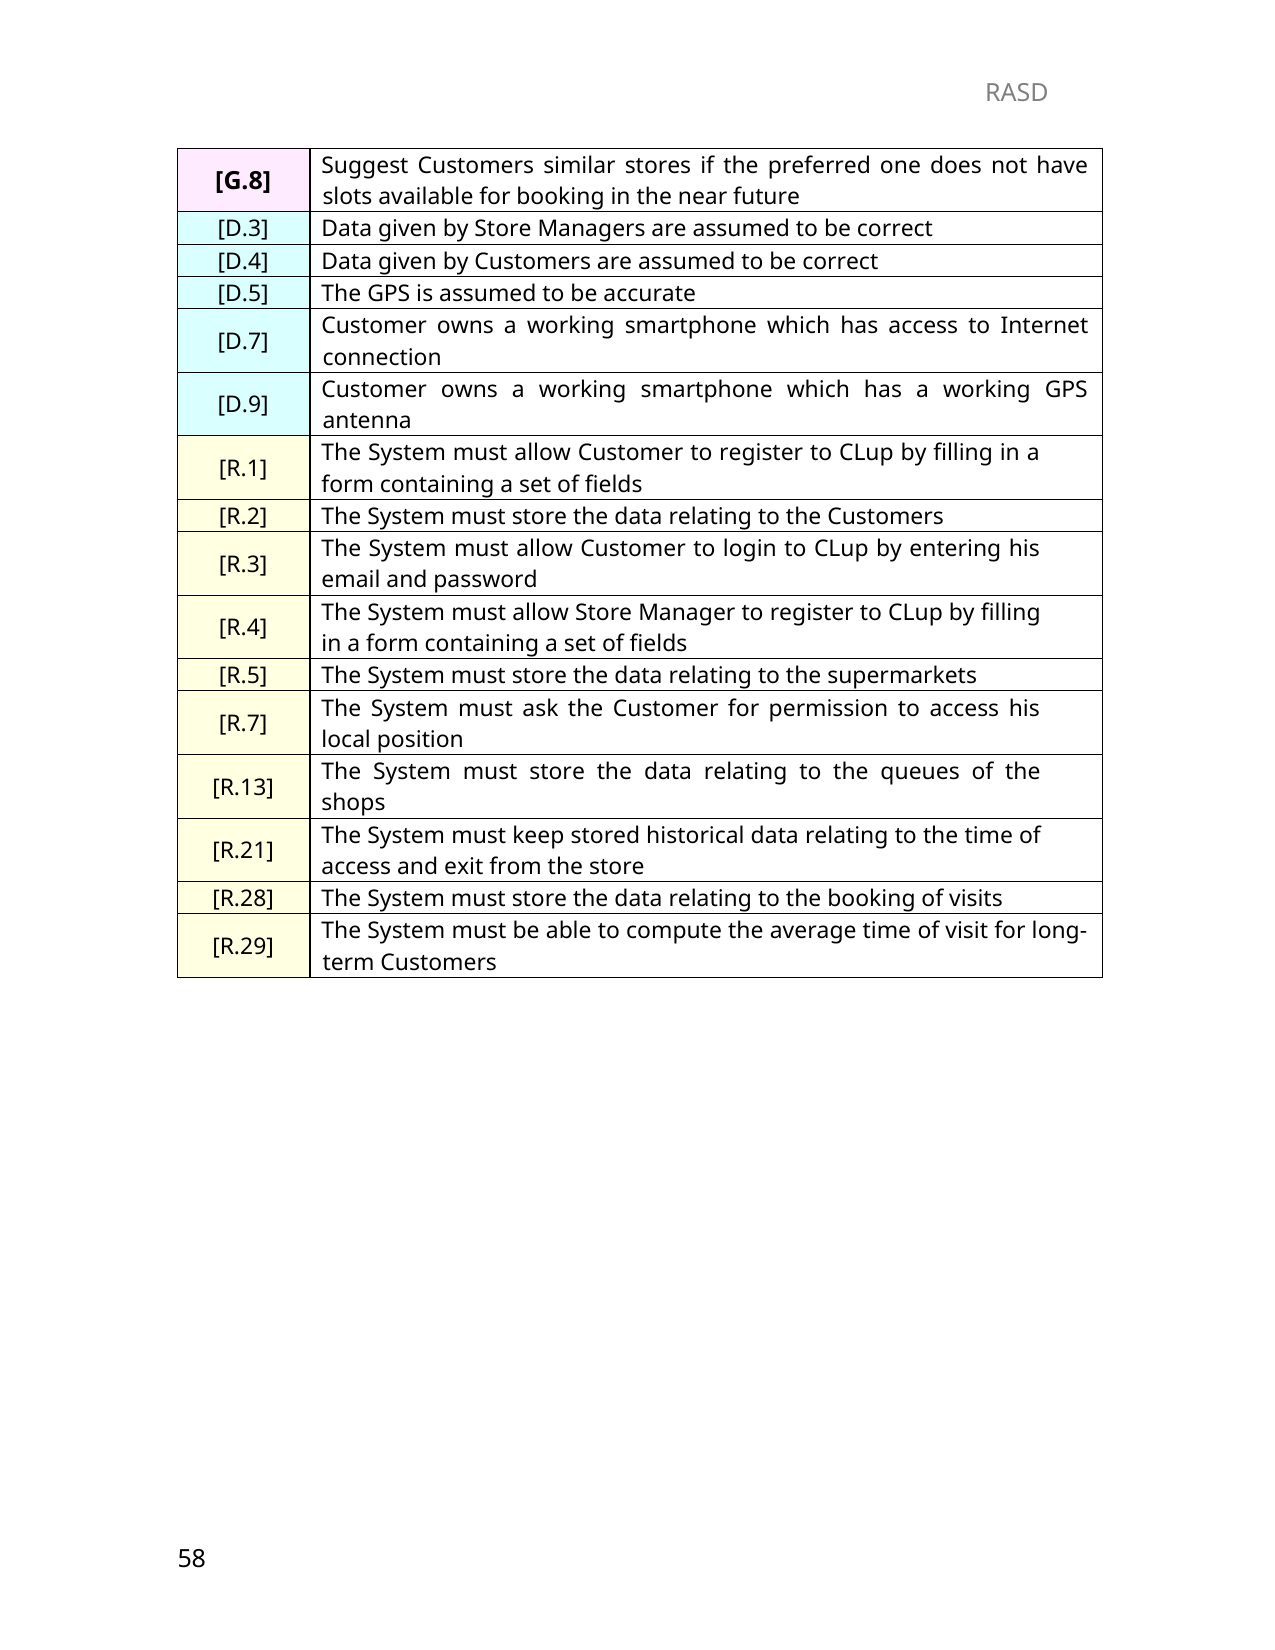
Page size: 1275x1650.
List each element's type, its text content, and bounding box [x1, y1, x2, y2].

table_cell The System must store the data relating to the supermarkets [311, 659, 1102, 690]
table_cell Customer owns a working smartphone which has access to Internet connection [311, 309, 1102, 372]
table_cell The System must allow Customer to login to CLup by entering his email and password [311, 532, 1102, 594]
table_cell The System must ask the Customer for permission to access his local position [311, 691, 1102, 754]
table_cell [R.13] [178, 755, 309, 817]
table_cell [D.7] [178, 309, 309, 372]
table_cell The System must store the data relating to the booking of visits [311, 882, 1102, 913]
table_cell [R.21] [178, 819, 309, 881]
table_cell [R.3] [178, 532, 309, 594]
table_cell [D.4] [178, 245, 309, 276]
table_header [G.8] [178, 149, 309, 211]
table_cell The System must allow Store Manager to register to CLup by filling in a form containing a set of fields [311, 596, 1102, 658]
table_cell Data given by Store Managers are assumed to be correct [311, 212, 1102, 243]
table_cell [D.5] [178, 277, 309, 308]
table_cell [D.9] [178, 373, 309, 435]
table_cell The System must keep stored historical data relating to the time of access and exit from the store [311, 819, 1102, 881]
table_cell The System must be able to compute the average time of visit for long-term Customers [311, 914, 1102, 977]
table_cell [D.3] [178, 212, 309, 243]
table_cell [R.29] [178, 914, 309, 977]
table_cell [R.7] [178, 691, 309, 754]
table_cell The System must store the data relating to the queues of the shops [311, 755, 1102, 817]
table_cell [R.5] [178, 659, 309, 690]
table_cell The System must allow Customer to register to CLup by filling in a form containing a set of fields [311, 436, 1102, 499]
table_cell Data given by Customers are assumed to be correct [311, 245, 1102, 276]
table_cell [R.28] [178, 882, 309, 913]
table_cell [R.2] [178, 500, 309, 531]
table_cell [R.4] [178, 596, 309, 658]
table_header Suggest Customers similar stores if the preferred one does not have slots available for booking in the near future [311, 149, 1102, 211]
table_cell Customer owns a working smartphone which has a working GPS antenna [311, 373, 1102, 435]
table_cell The GPS is assumed to be accurate [311, 277, 1102, 308]
table_cell The System must store the data relating to the Customers [311, 500, 1102, 531]
table_cell [R.1] [178, 436, 309, 499]
